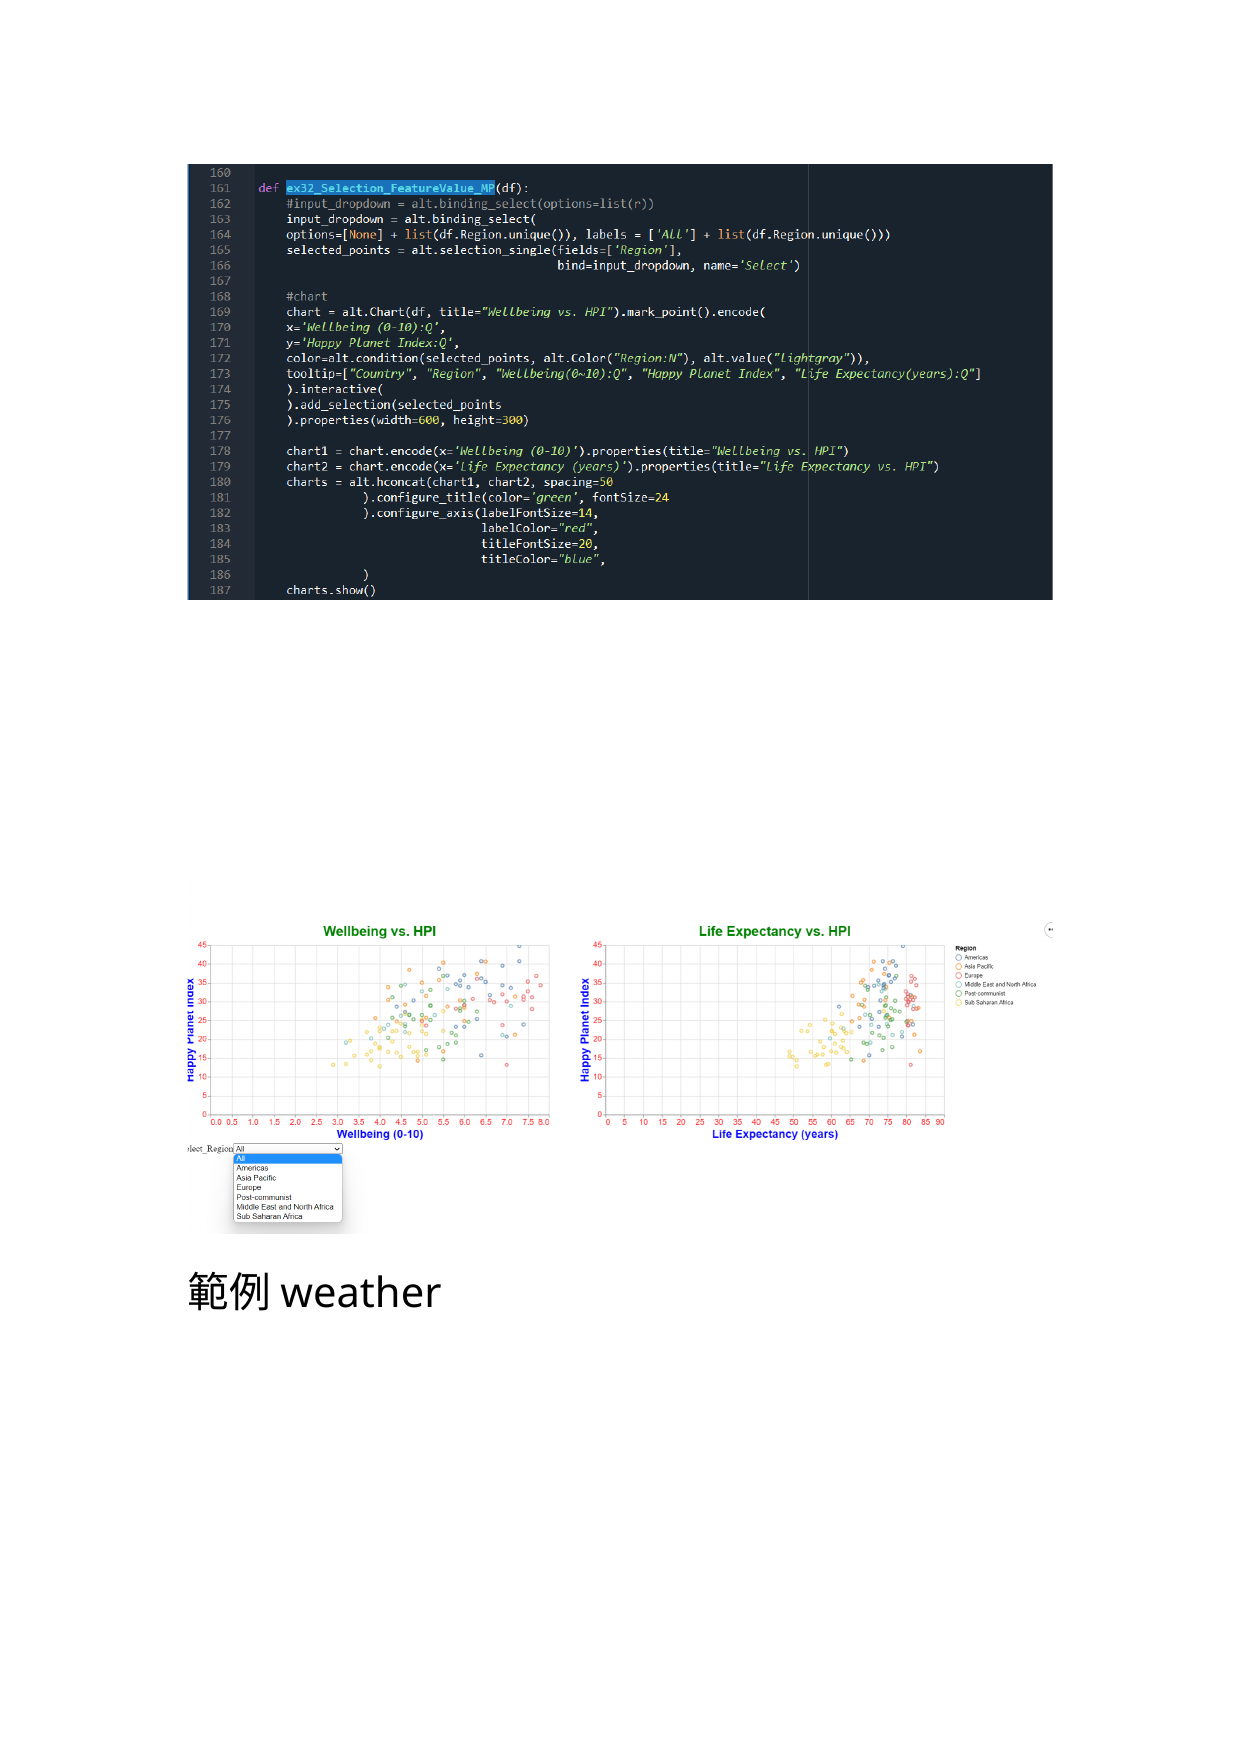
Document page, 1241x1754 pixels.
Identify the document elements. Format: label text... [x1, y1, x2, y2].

text 範例 weather [187, 1252, 1053, 1327]
picture [187, 164, 1053, 600]
picture [187, 877, 1053, 1234]
